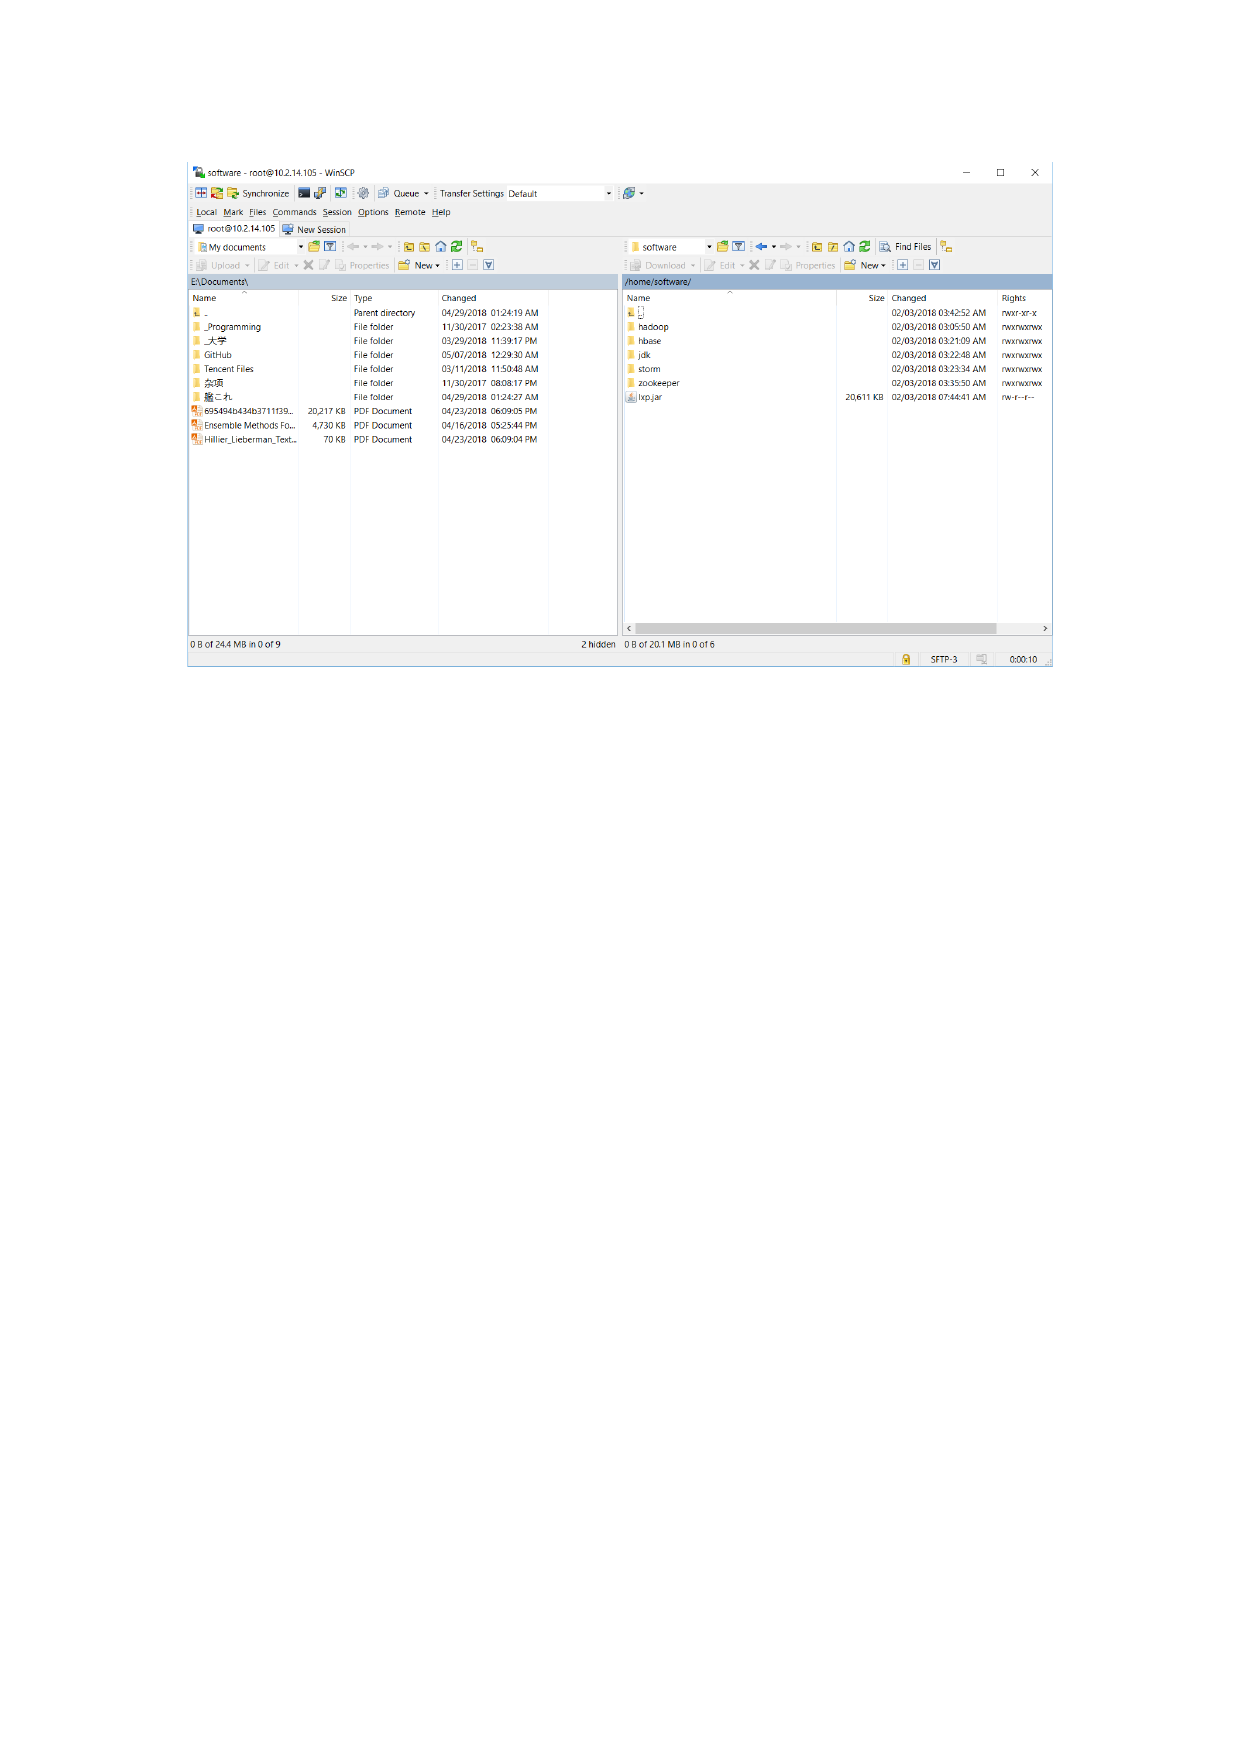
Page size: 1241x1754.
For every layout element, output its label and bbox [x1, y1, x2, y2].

picture [187, 162, 1053, 667]
